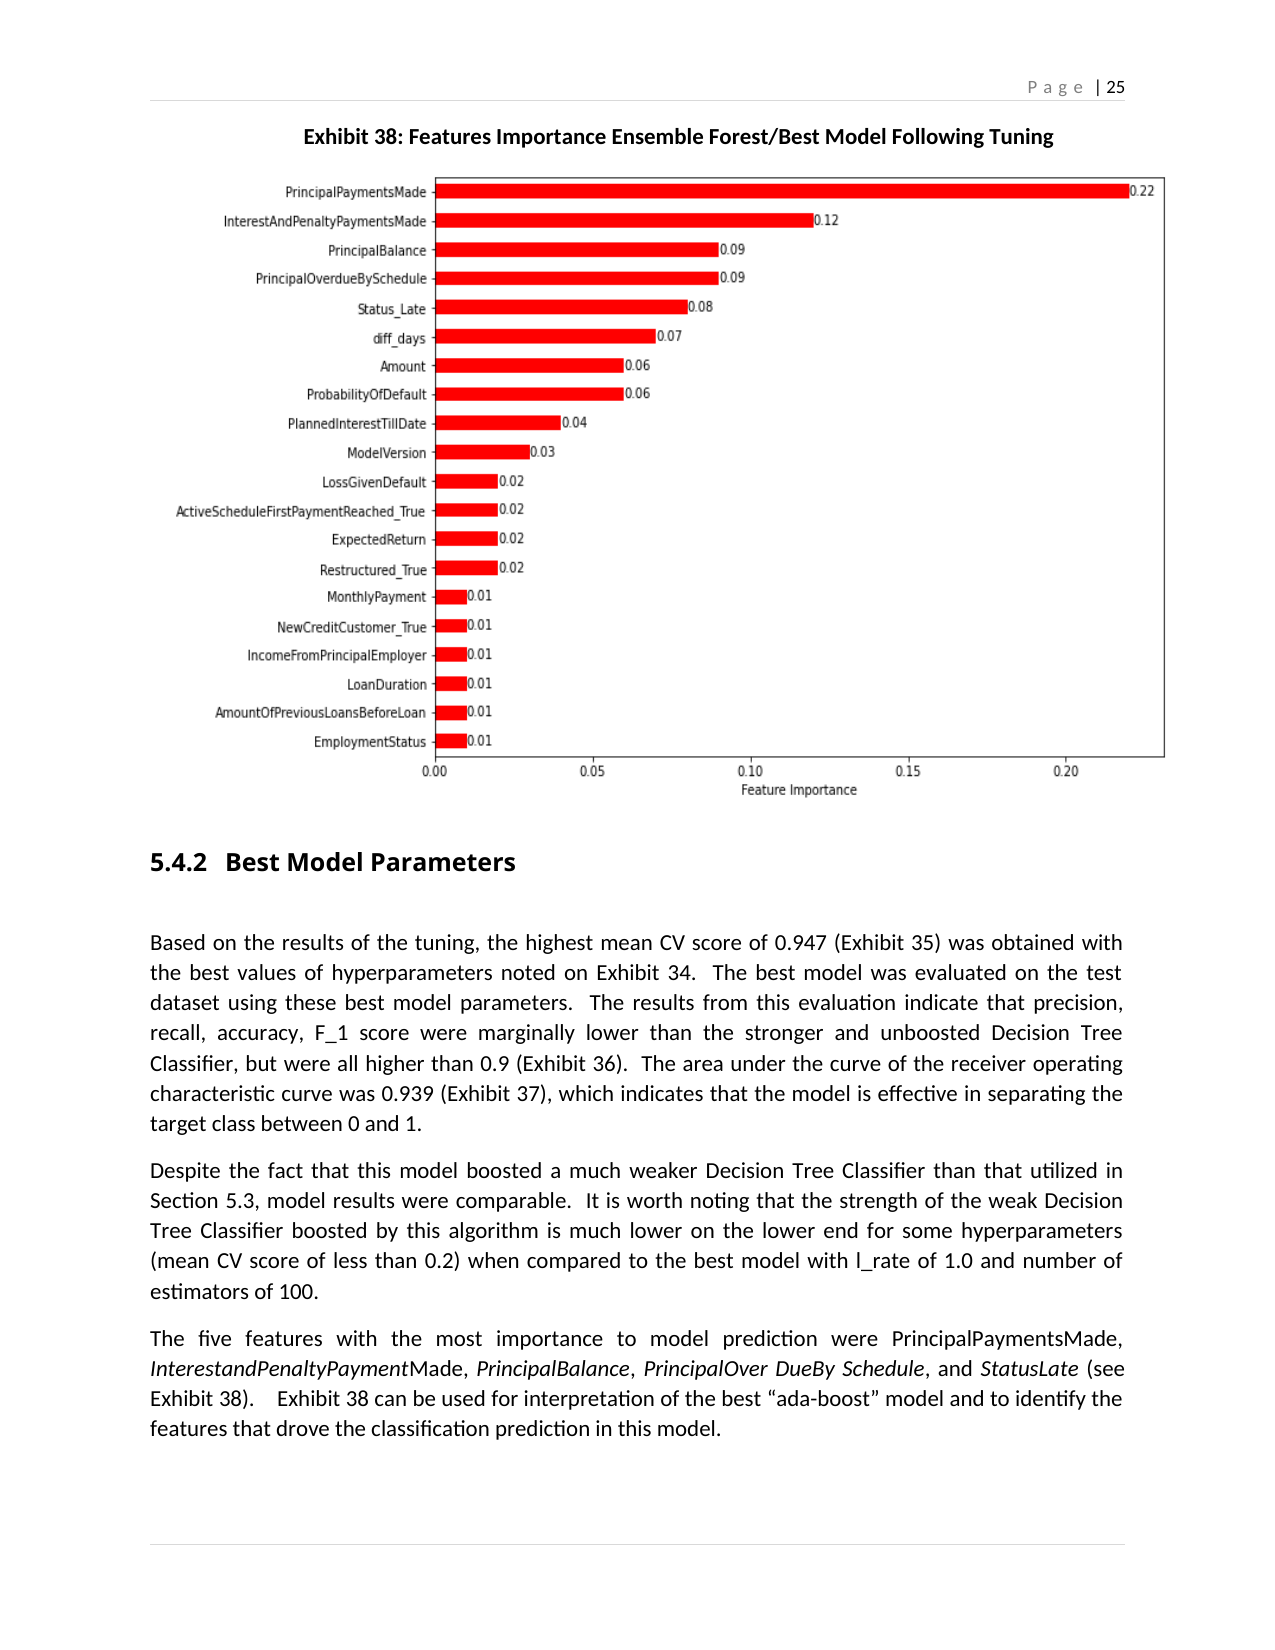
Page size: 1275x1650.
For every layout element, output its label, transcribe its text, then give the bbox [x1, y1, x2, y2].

text Despite the fact that this model boosted a much weaker Decision Tree Classifier than that utilized in Section 5.3, model results were comparable. It is worth noting that the strength of the weak Decision Tree Classifier boosted by this algorithm is much lower on the lower end for some hyperparameters (mean CV score of less than 0.2) when compared to the best model with l_rate of 1.0 and number of estimators of 100. [150, 1156, 1125, 1305]
picture [168, 168, 1171, 807]
subtitle 5.4.2 Best Model Parameters [150, 844, 1125, 878]
text The five features with the most importance to model prediction were PrincipalPaymentsMade, InterestandPenaltyPaymentMade, PrincipalBalance, PrincipalOver DueBy Schedule, and StatusLate (see Exhibit 38). Exhibit 38 can be used for interpretation of the best “ada-boost” model and to identify the features that drove the classification prediction in this model. [150, 1324, 1125, 1442]
text Based on the results of the tuning, the highest mean CV score of 0.947 (Exhibit 35) was obtained with the best values of hyperparameters noted on Exhibit 34. The best model was evaluated on the test dataset using these best model parameters. The results from this evaluation indicate that precision, recall, accuracy, F_1 score were marginally lower than the stronger and unboosted Decision Tree Classifier, but were all higher than 0.9 (Exhibit 36). The area under the curve of the receiver operating characteristic curve was 0.939 (Exhibit 37), which indicates that the model is effective in separating the target class between 0 and 1. [150, 928, 1125, 1137]
